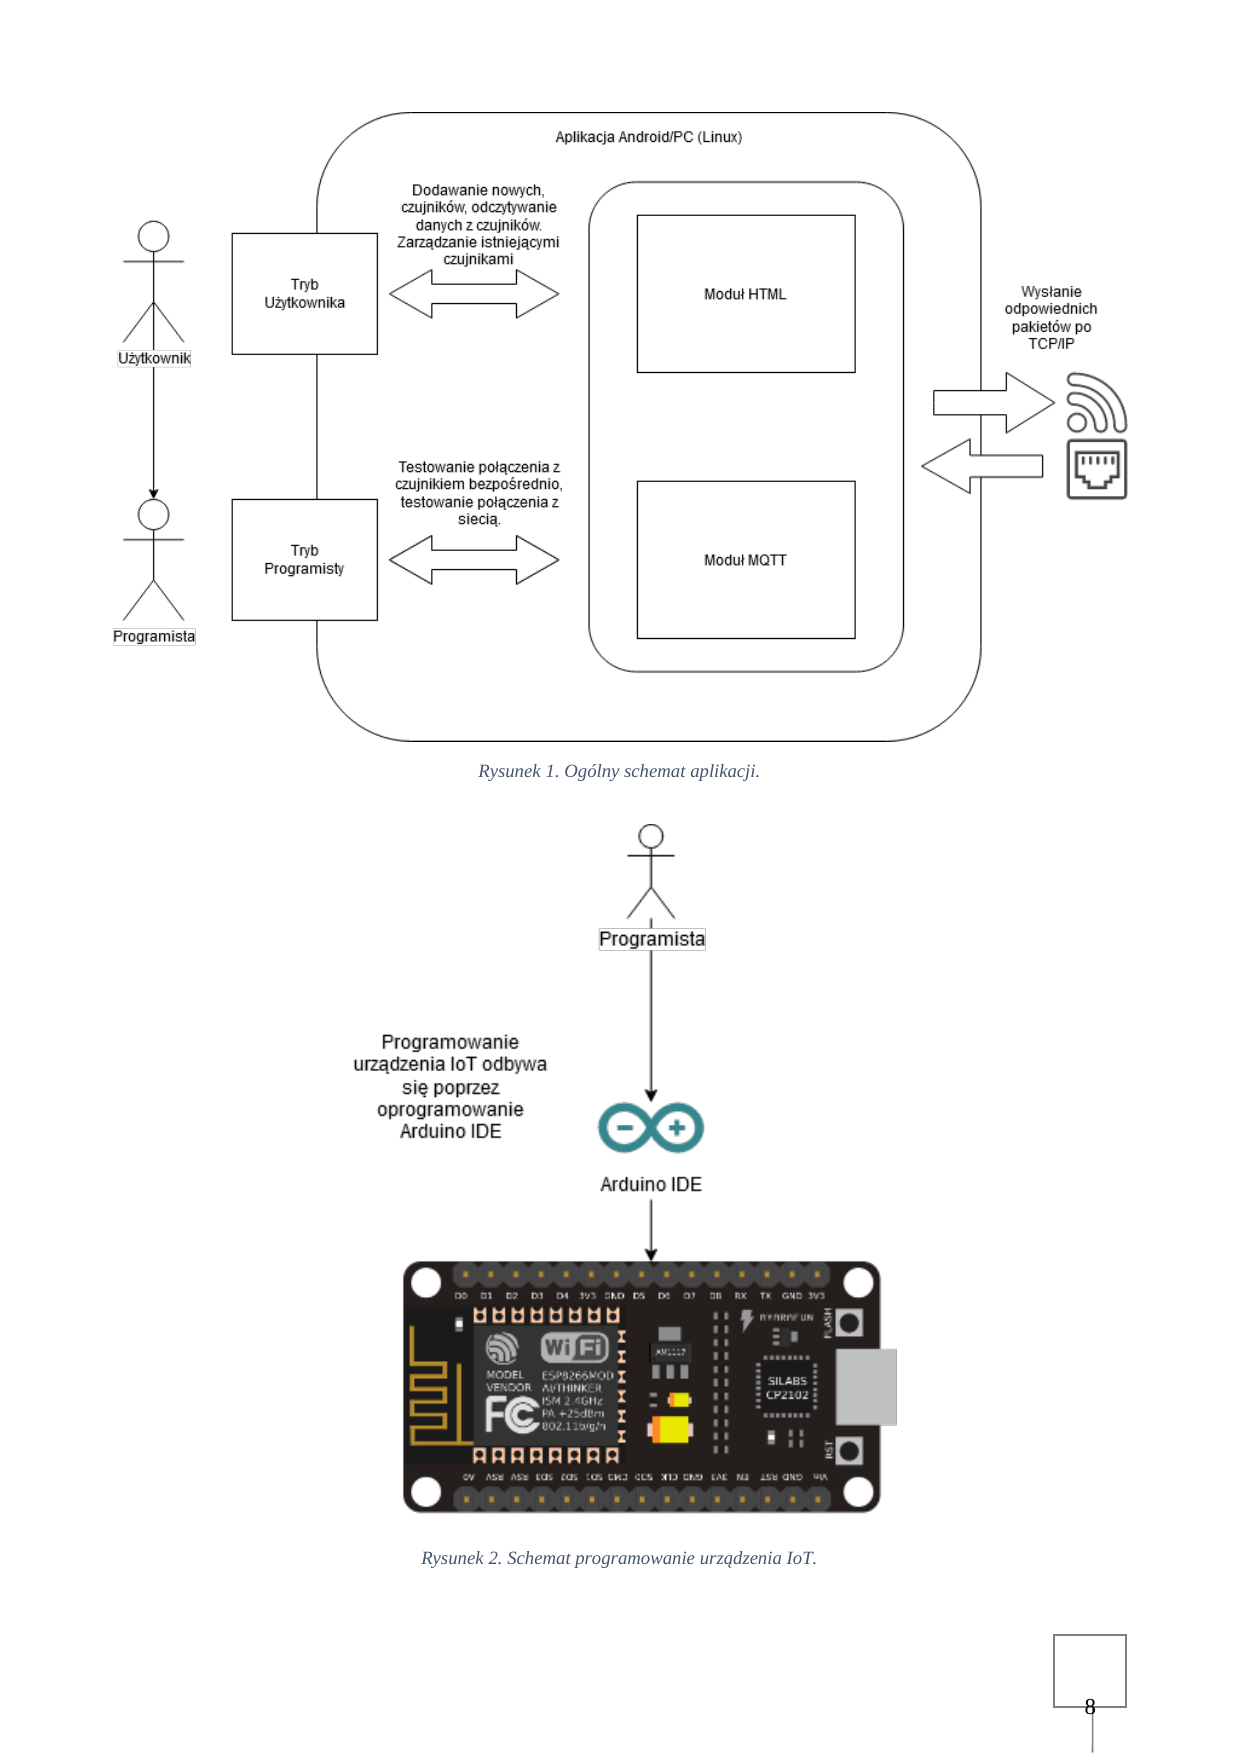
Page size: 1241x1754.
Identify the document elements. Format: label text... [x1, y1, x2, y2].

picture [112, 112, 1128, 742]
text Rysunek 2. Schemat programowanie urządzenia IoT. [112, 1547, 1128, 1569]
picture [341, 824, 900, 1529]
text Rysunek 1. Ogólny schemat aplikacji. [112, 760, 1128, 803]
